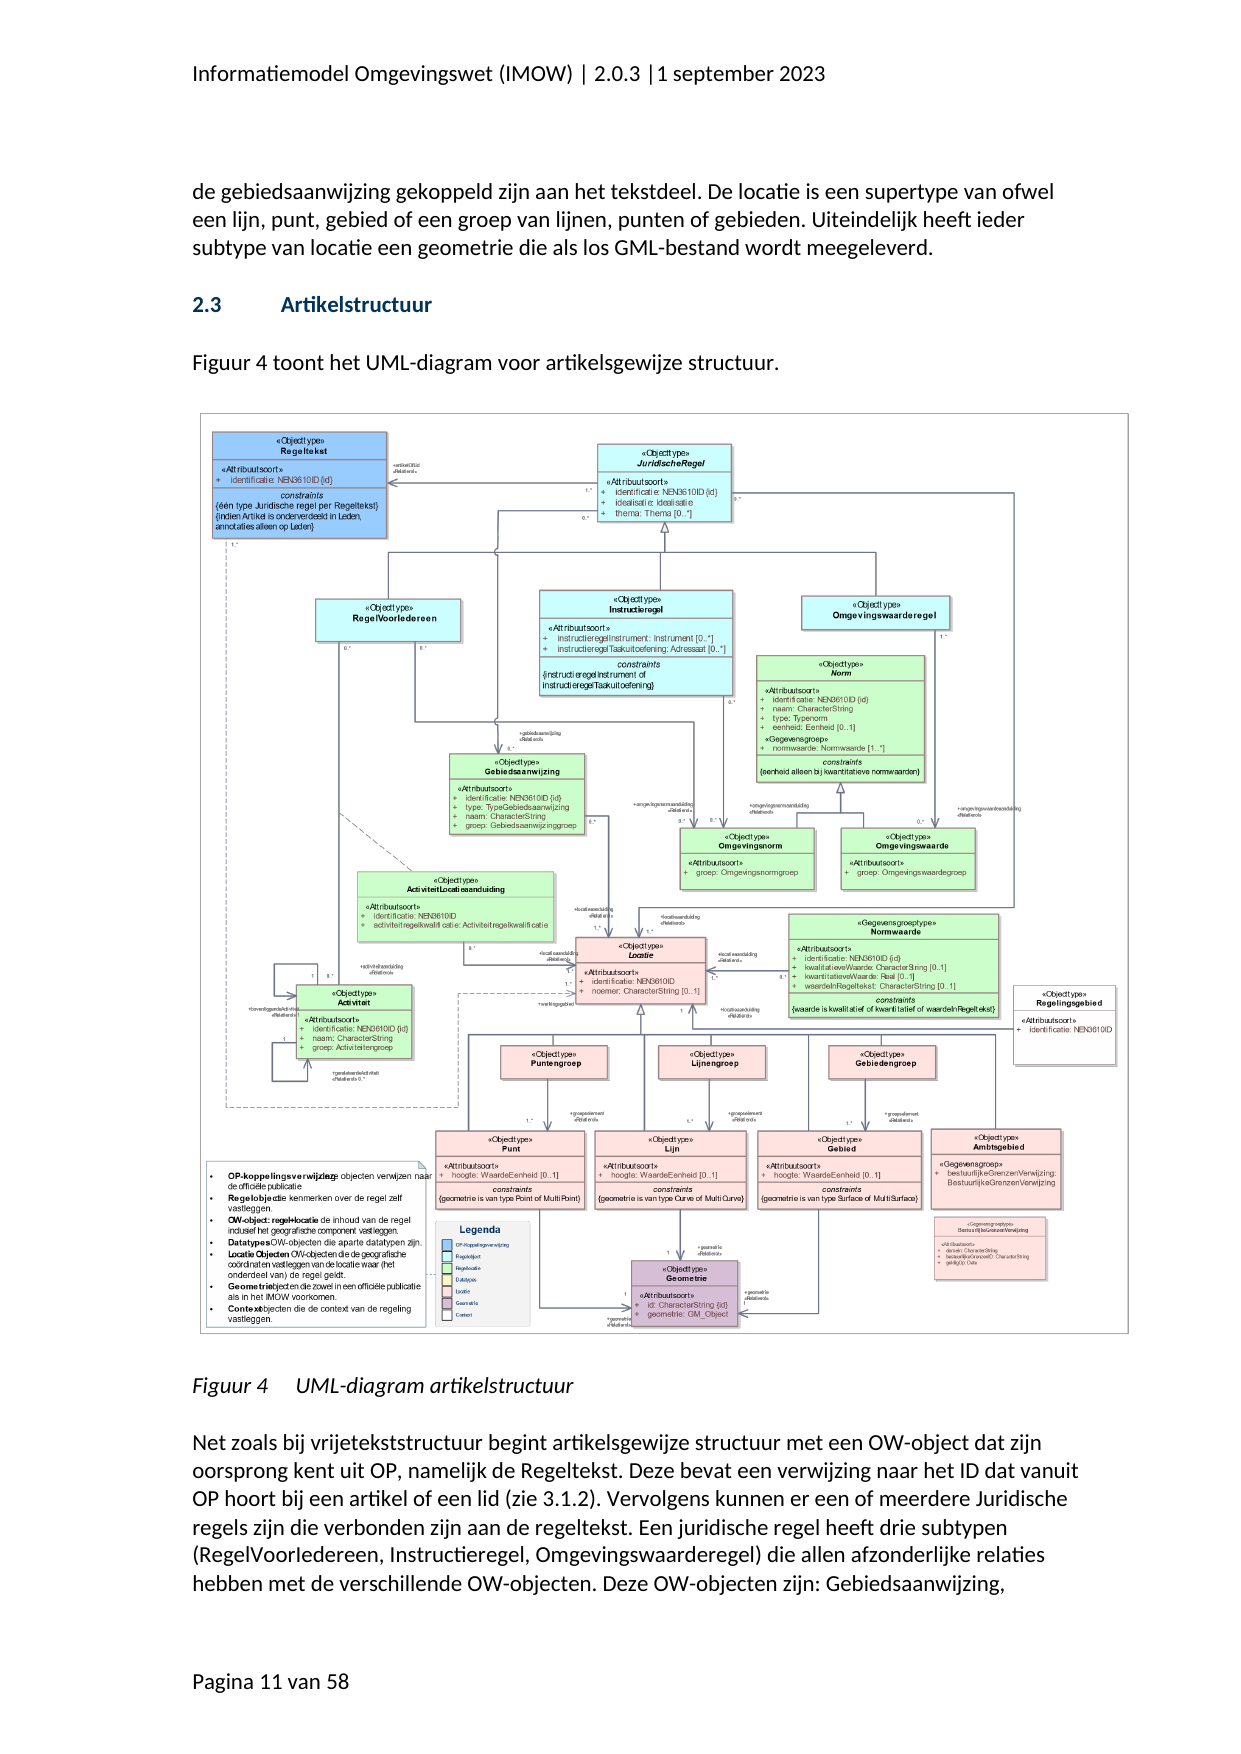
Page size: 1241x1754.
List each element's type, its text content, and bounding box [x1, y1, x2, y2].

text Figuur 4 toont het UML-diagram voor artikelsgewijze structuur. [192, 348, 1092, 376]
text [192, 177, 1092, 261]
subtitle Artikelstructuur [192, 290, 1092, 318]
picture [192, 404, 1137, 1343]
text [192, 1428, 1092, 1597]
text UML-diagram artikelstructuur [192, 1371, 1092, 1399]
